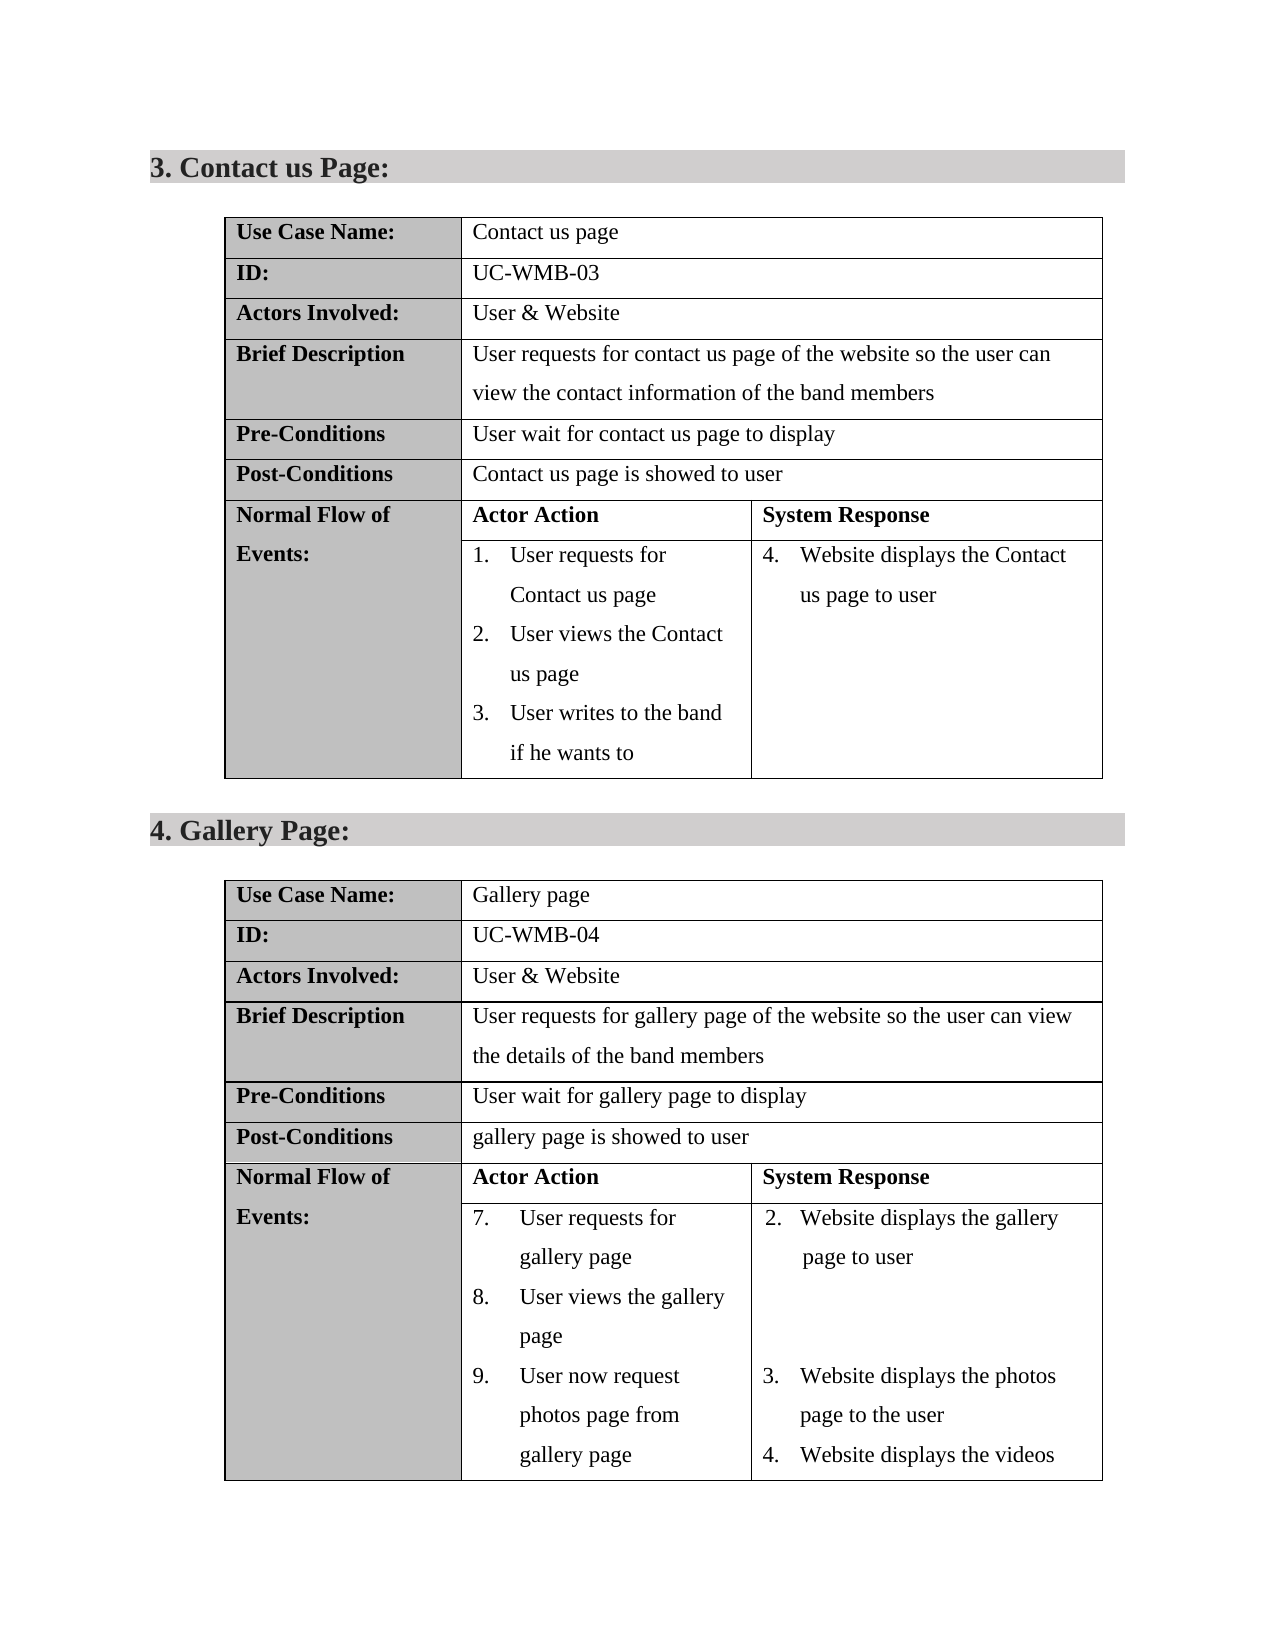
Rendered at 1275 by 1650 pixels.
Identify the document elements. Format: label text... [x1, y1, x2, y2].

table_cell User wait for contact us page to display [462, 420, 1102, 459]
table_cell Actors Involved: [226, 299, 461, 339]
table_cell System Response [752, 501, 1102, 540]
table_cell UC-WMB-03 [462, 259, 1102, 298]
table_cell User & Website [462, 299, 1102, 339]
table_header Use Case Name: [226, 881, 461, 920]
table_cell Actor Action [462, 501, 751, 540]
table_cell Normal Flow of Events: [226, 501, 461, 778]
text 3. Contact us Page: [150, 150, 1125, 183]
table_cell Website displays the Contact us page to user [752, 541, 1102, 778]
table_cell User requests for Contact us page User views the Contact us page User writes to the band if he wants to [462, 541, 751, 778]
table_cell UC-WMB-04 [462, 921, 1102, 961]
table_cell User wait for gallery page to display [462, 1083, 1102, 1122]
text 4. Gallery Page: [150, 813, 1125, 846]
table_cell System Response [752, 1164, 1102, 1203]
table_cell Contact us page is showed to user [462, 460, 1102, 500]
table_cell Brief Description [226, 340, 461, 419]
table_cell User & Website [462, 962, 1102, 1001]
table_cell Post-Conditions [226, 1123, 461, 1162]
table_cell Normal Flow of Events: [226, 1164, 461, 1480]
table_cell ID: [226, 921, 461, 961]
table_header Gallery page [462, 881, 1102, 920]
table_cell Brief Description [226, 1003, 461, 1081]
table_header Contact us page [462, 218, 1102, 258]
table_cell Actors Involved: [226, 962, 461, 1001]
table_cell Actor Action [462, 1164, 751, 1203]
table_cell Pre-Conditions [226, 420, 461, 459]
table_cell User requests for contact us page of the website so the user can view the contact information of the band members [462, 340, 1102, 419]
table_header Use Case Name: [226, 218, 461, 258]
table_cell Pre-Conditions [226, 1083, 461, 1122]
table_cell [752, 1204, 1102, 1480]
table_cell gallery page is showed to user [462, 1123, 1102, 1162]
table_cell Post-Conditions [226, 460, 461, 500]
table_cell User requests for gallery page of the website so the user can view the details of the band members [462, 1003, 1102, 1081]
table_cell ID: [226, 259, 461, 298]
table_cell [462, 1204, 751, 1480]
